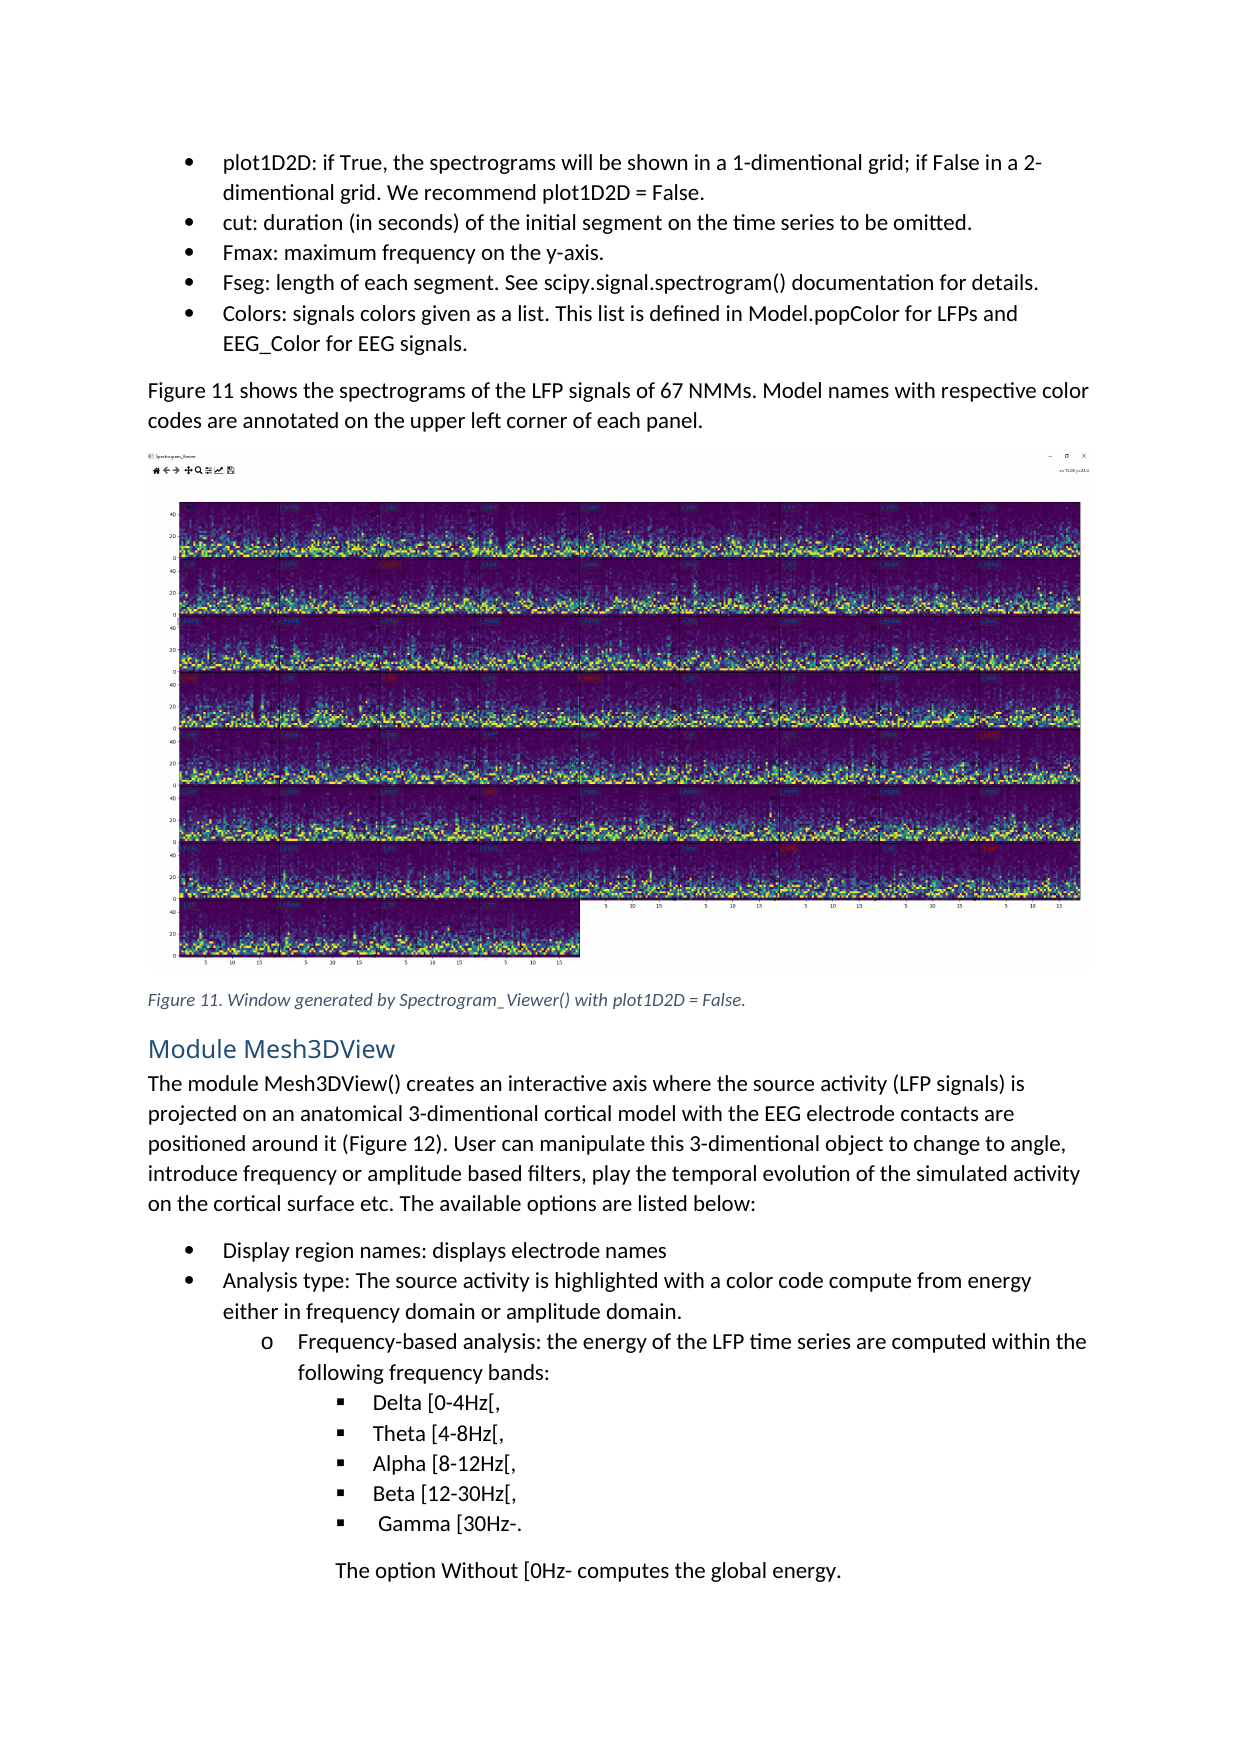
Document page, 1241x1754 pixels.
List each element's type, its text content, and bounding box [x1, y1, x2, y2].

list Alpha [8-12Hz[, [335, 1449, 1093, 1477]
list cut: duration (in seconds) of the initial segment on the time series to be omitted. [185, 208, 1093, 236]
list Display region names: displays electrode names [185, 1236, 1093, 1264]
list Fmax: maximum frequency on the y-axis. [185, 238, 1093, 266]
list Frequency-based analysis: the energy of the LFP time series are computed within the following frequency bands: [260, 1327, 1093, 1386]
list Gamma [30Hz-. [335, 1509, 1093, 1537]
text Figure 11 shows the spectrograms of the LFP signals of 67 NMMs. Model names with respective color codes are annotated on the upper left corner of each panel. [148, 376, 1093, 434]
list plot1D2D: if True, the spectrograms will be shown in a 1-dimentional grid; if False in a 2-dimentional grid. We recommend plot1D2D = False. [185, 148, 1093, 206]
list Colors: signals colors given as a list. This list is defined in Model.popColor for LFPs and EEG_Color for EEG signals. [185, 299, 1093, 357]
text The module Mesh3DView() creates an interactive axis where the source activity (LFP signals) is projected on an anatomical 3-dimentional cortical model with the EEG electrode contacts are positioned around it (Figure 12). User can manipulate this 3-dimentional object to change to angle, introduce frequency or amplitude based filters, play the temporal evolution of the simulated activity on the cortical surface etc. The available options are listed below: [148, 1069, 1093, 1217]
text The option Without [0Hz- computes the global energy. [335, 1556, 1093, 1584]
list Theta [4-8Hz[, [335, 1419, 1093, 1447]
list Delta [0-4Hz[, [335, 1388, 1093, 1417]
picture [147, 452, 1093, 970]
list Fseg: length of each segment. See scipy.signal.spectrogram() documentation for details. [185, 268, 1093, 296]
text Figure 11. Window generated by Spectrogram_Viewer() with plot1D2D = False. [148, 988, 1093, 1011]
list Beta [12-30Hz[, [335, 1479, 1093, 1507]
list Analysis type: The source activity is highlighted with a color code compute from energy either in frequency domain or amplitude domain. [185, 1267, 1093, 1325]
subtitle Module Mesh3DView [148, 1032, 1093, 1066]
